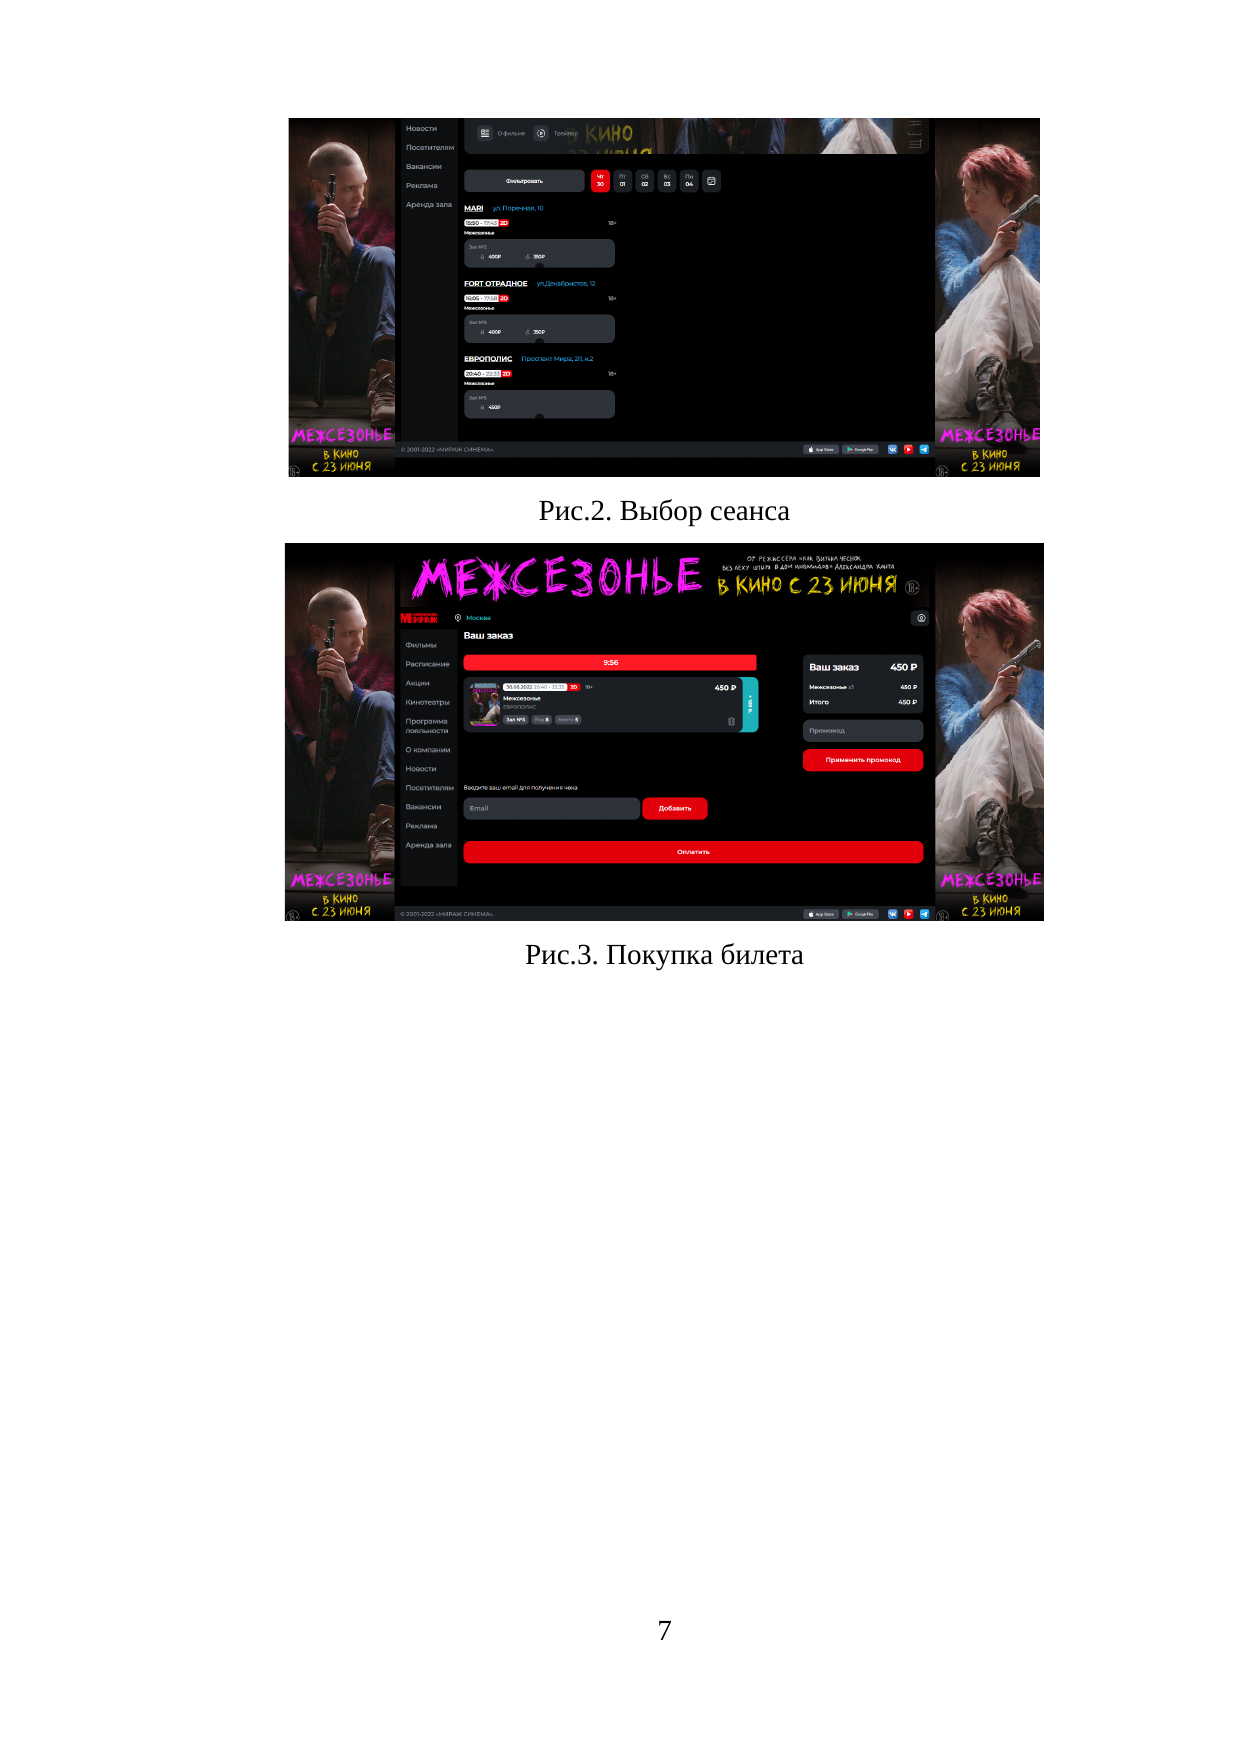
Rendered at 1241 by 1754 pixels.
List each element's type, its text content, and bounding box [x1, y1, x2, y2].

picture [288, 118, 1040, 477]
text Рис.2. Выбор сеанса [177, 493, 1152, 526]
text Рис.3. Покупка билета [177, 937, 1152, 971]
picture [284, 543, 1044, 921]
